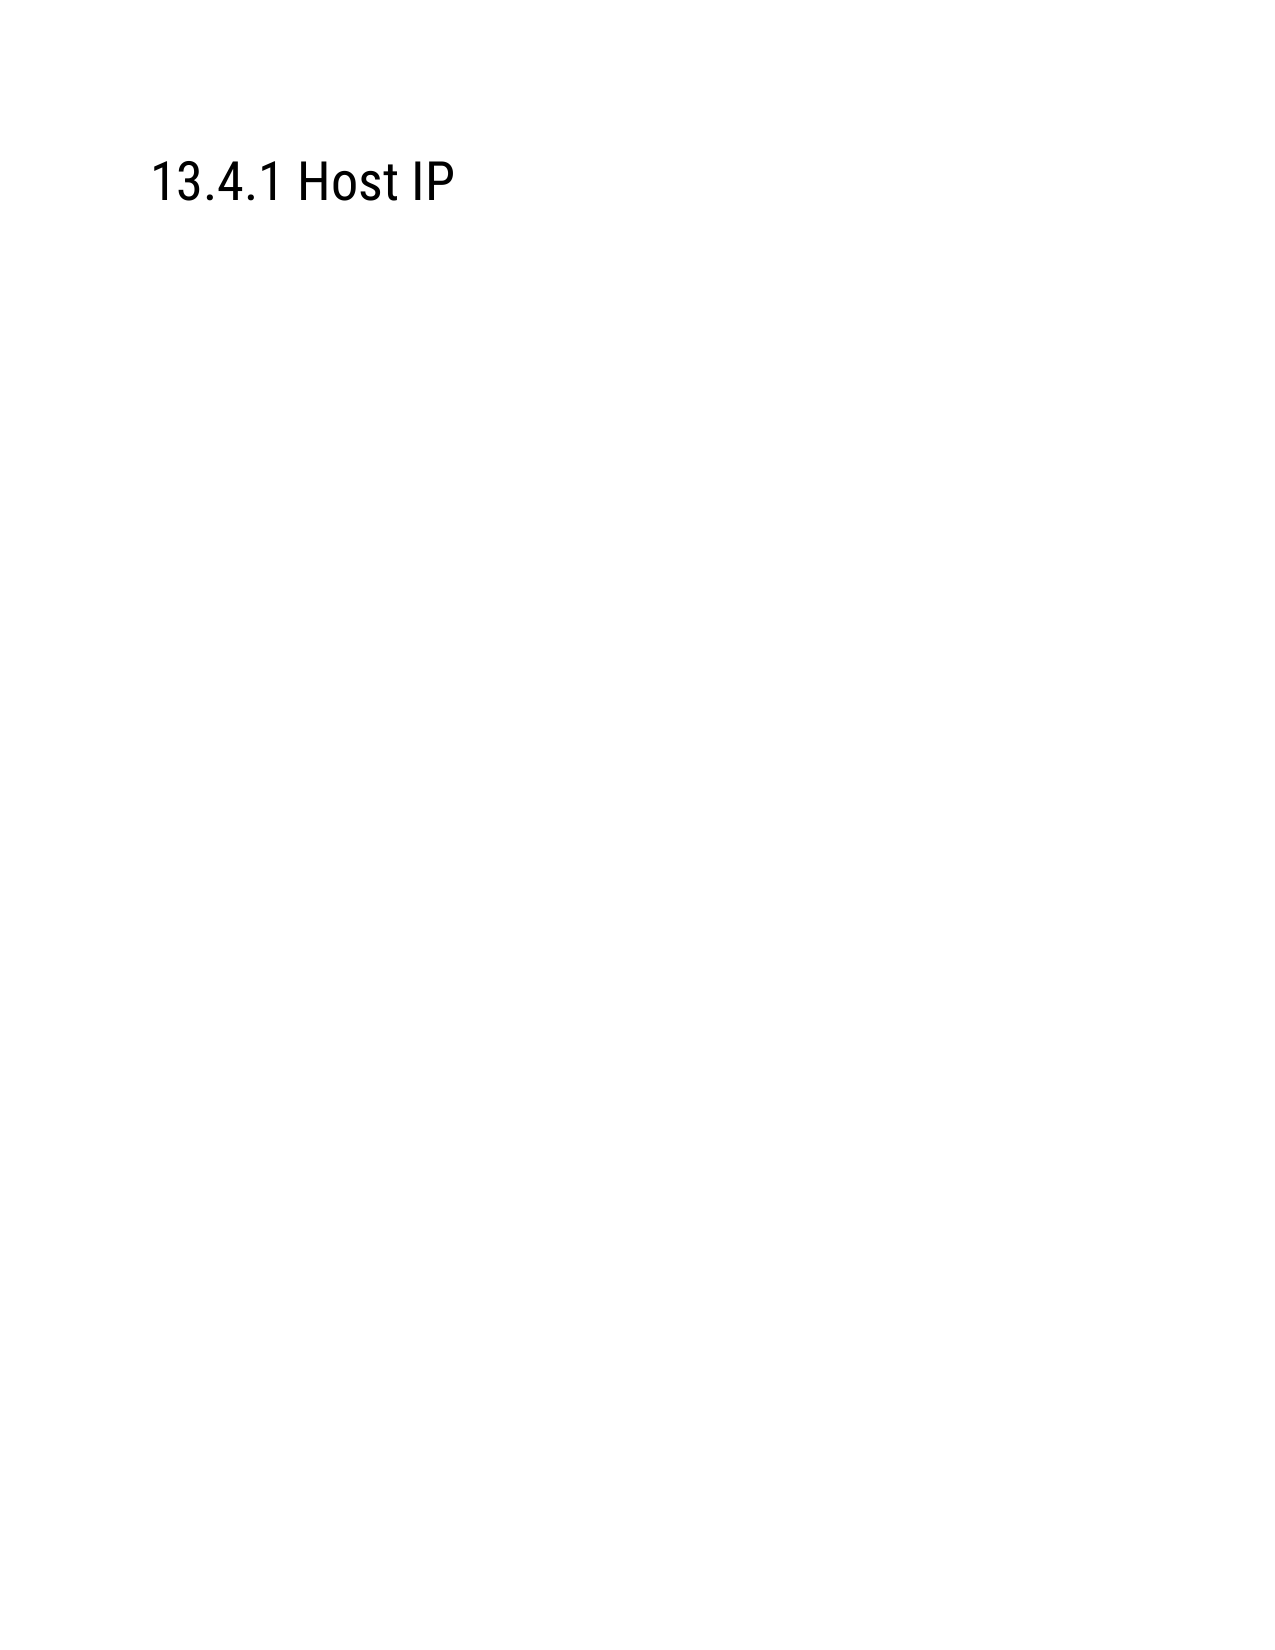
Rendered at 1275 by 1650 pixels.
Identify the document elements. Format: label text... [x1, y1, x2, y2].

title 13.4.1 Host IP [150, 150, 1125, 213]
